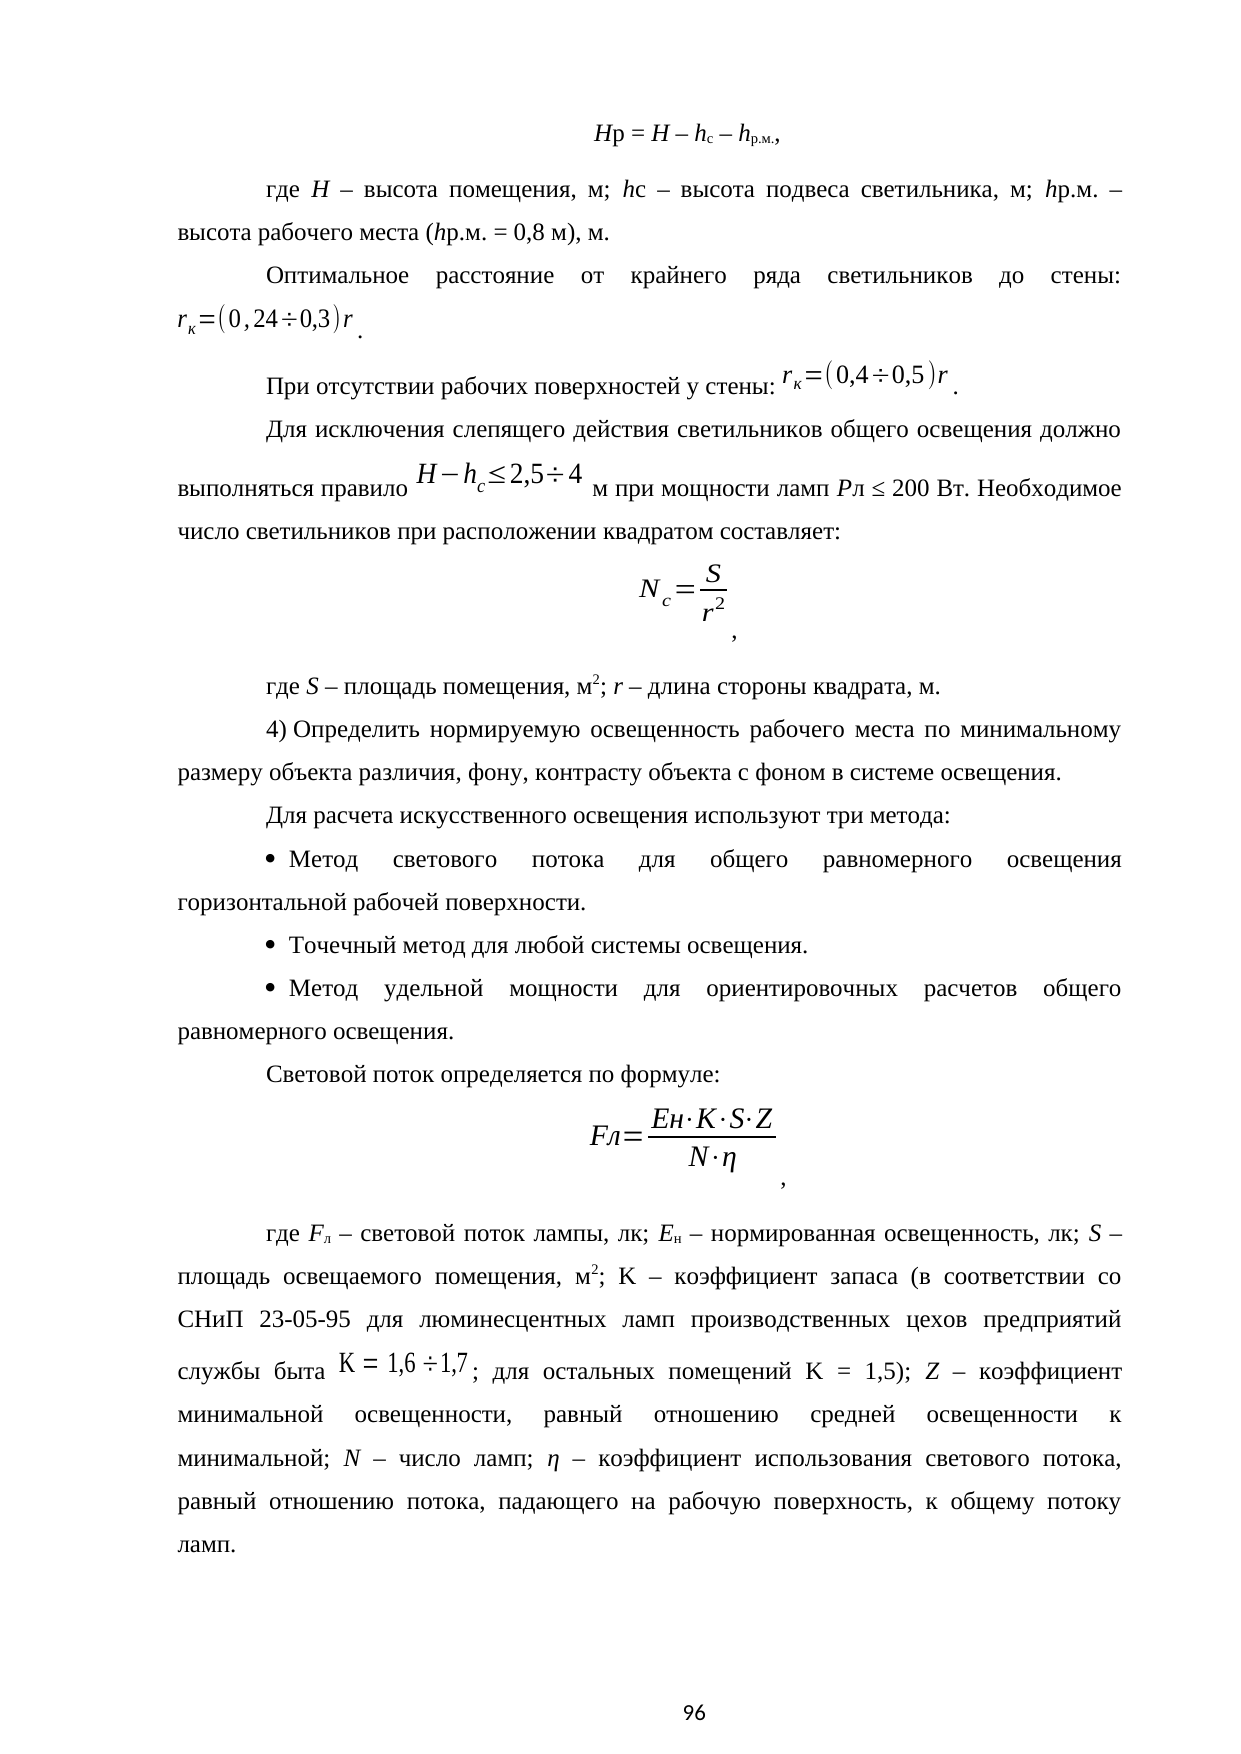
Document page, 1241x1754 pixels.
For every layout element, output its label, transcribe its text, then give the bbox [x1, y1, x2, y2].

list Точечный метод для любой системы освещения. [177, 930, 1122, 959]
list Метод светового потока для общего равномерного освещения горизонтальной рабочей поверхности. [177, 844, 1122, 916]
text Hp = H – hc – hр.м., [177, 118, 1122, 147]
text , [177, 1102, 1122, 1191]
text где H – высота помещения, м; hc – высота подвеса светильника, м; hр.м. – высота рабочего места (hр.м. = ), м. [177, 174, 1122, 246]
text Для расчета искусственного освещения используют три метода: [177, 801, 1122, 829]
text где S – площадь помещения, м2; r – длина стороны квадрата, м. [177, 671, 1122, 700]
text где Fл – световой поток лампы, лк; Ен – нормированная освещенность, лк; S – площадь освещаемого помещения, м2; K – коэффициент запаса (в соответствии со СНиП 23-05-95 для люминесцентных ламп производственных цехов предприятий службы быта ; для остальных помещений K = 1,5); Z – коэффициент минимальной освещенности, равный отношению средней освещенности к минимальной; N – число ламп; η – коэффициент использования светового потока, равный отношению потока, падающего на рабочую поверхность, к общему потоку ламп. [177, 1218, 1122, 1558]
list Определить нормируемую освещенность рабочего места по минимальному размеру объекта различия, фону, контрасту объекта с фоном в системе освещения. [177, 714, 1122, 786]
text При отсутствии рабочих поверхностей у стены: . [177, 358, 1122, 400]
text Для исключения слепящего действия светильников общего освещения должно выполняться правило м при мощности ламп Pл ≤ 200 Вт. Необходимое число светильников при расположении квадратом составляет: [177, 414, 1122, 545]
text , [177, 559, 1122, 644]
list Метод удельной мощности для ориентировочных расчетов общего равномерного освещения. [177, 973, 1122, 1045]
text Оптимальное расстояние от крайнего ряда светильников до стены: . [177, 260, 1122, 344]
text Световой поток определяется по формуле: [177, 1059, 1122, 1088]
